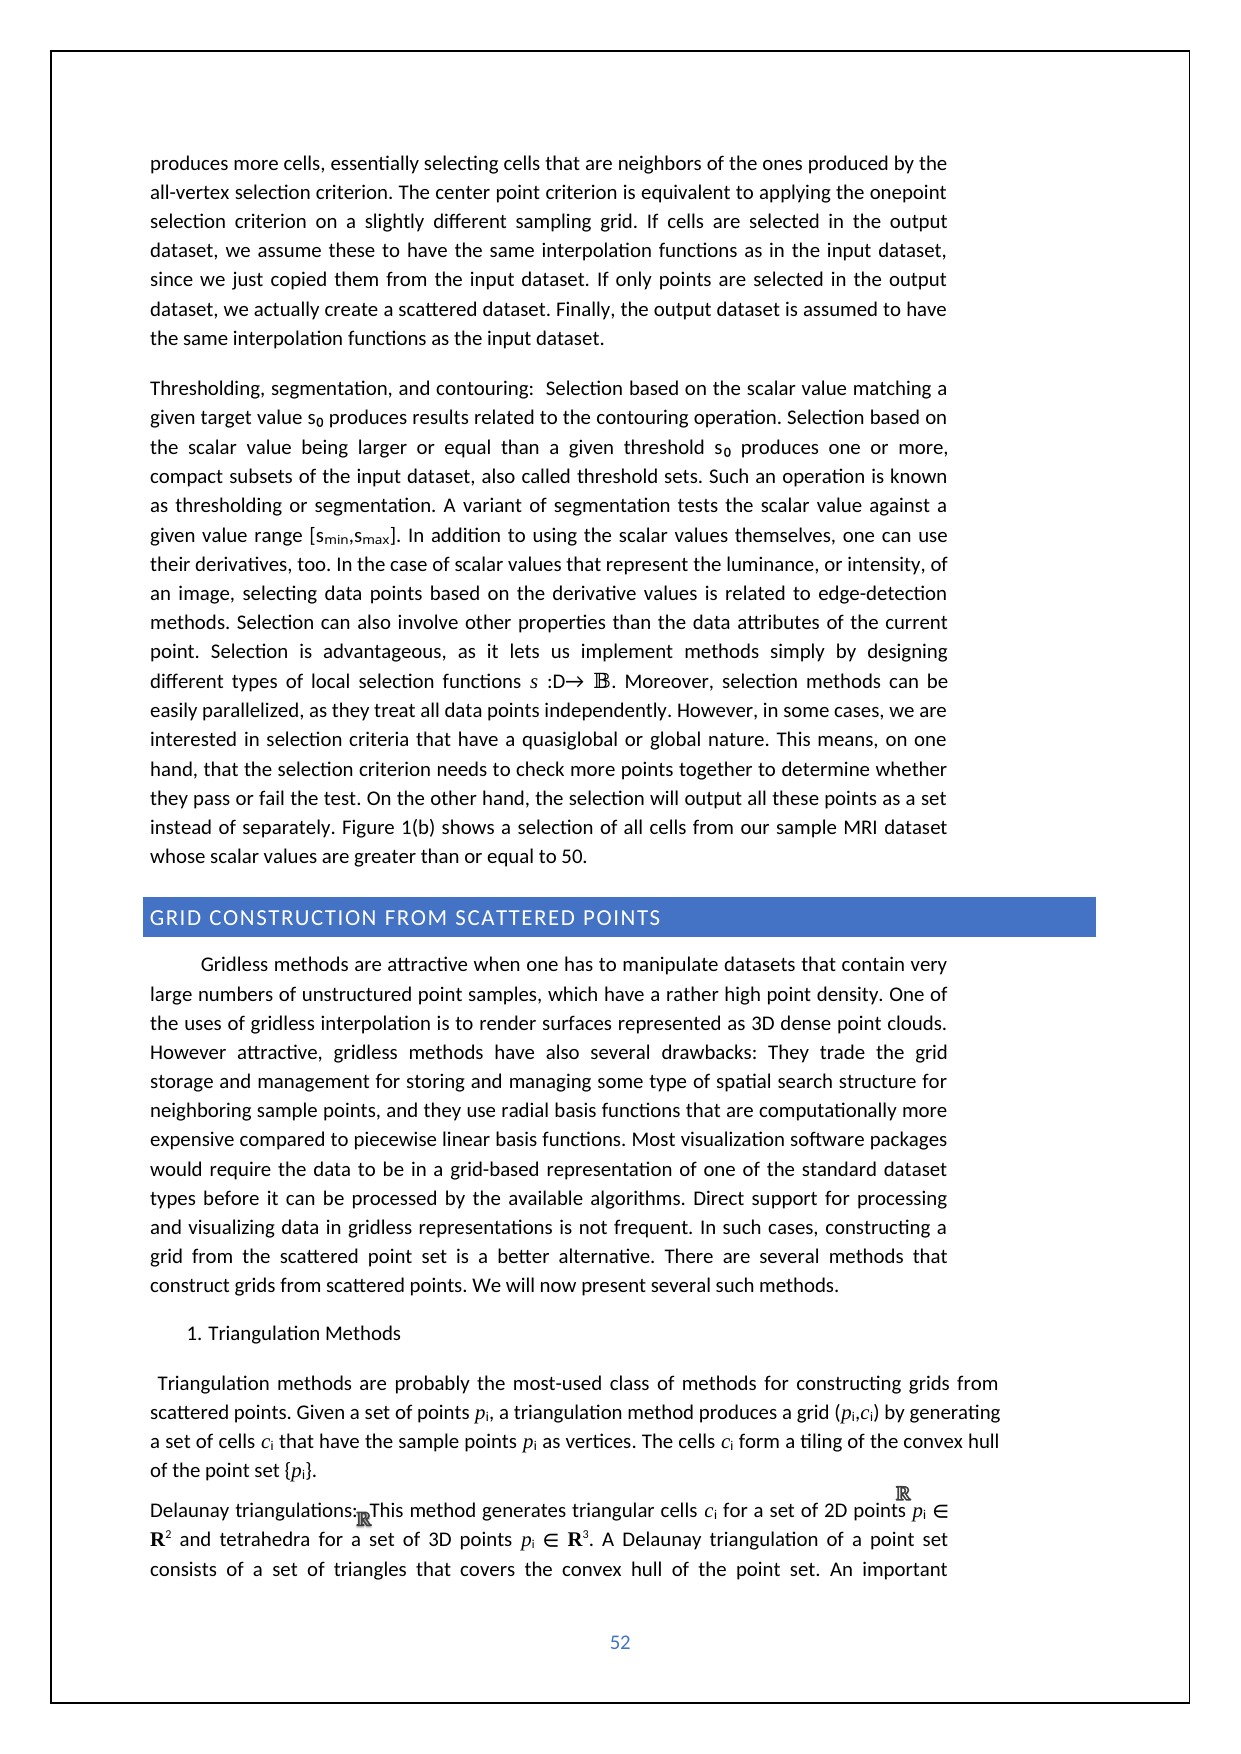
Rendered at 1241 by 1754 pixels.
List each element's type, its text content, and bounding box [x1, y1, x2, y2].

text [150, 150, 949, 350]
text Thresholding, segmentation, and contouring: Selection based on the scalar value matching a given target value s₀ produces results related to the contouring operation. Selection based on the scalar value being larger or equal than a given threshold s₀ produces one or more, compact subsets of the input dataset, also called threshold sets. Such an operation is known as thresholding or segmentation. A variant of segmentation tests the scalar value against a given value range [sₘᵢₙ,sₘₐₓ]. In addition to using the scalar values themselves, one can use their derivatives, too. In the case of scalar values that represent the luminance, or intensity, of an image, selecting data points based on the derivative values is related to edge-detection methods. Selection can also involve other properties than the data attributes of the current point. Selection is advantageous, as it lets us implement methods simply by designing different types of local selection functions s :D→ 𝔹. Moreover, selection methods can be easily parallelized, as they treat all data points independently. However, in some cases, we are interested in selection criteria that have a quasiglobal or global nature. This means, on one hand, that the selection criterion needs to check more points together to determine whether they pass or fail the test. On the other hand, the selection will output all these points as a set instead of separately. Figure 1(b) shows a selection of all cells from our sample MRI dataset whose scalar values are greater than or equal to 50. [150, 375, 949, 869]
text 1. Triangulation Methods [186, 1320, 949, 1346]
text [150, 1497, 949, 1581]
text Gridless methods are attractive when one has to manipulate datasets that contain very large numbers of unstructured point samples, which have a rather high point density. One of the uses of gridless interpolation is to render surfaces represented as 3D dense point clouds. However attractive, gridless methods have also several drawbacks: They trade the grid storage and management for storing and managing some type of spatial search structure for neighboring sample points, and they use radial basis functions that are computationally more expensive compared to piecewise linear basis functions. Most visualization software packages would require the data to be in a grid-based representation of one of the standard dataset types before it can be processed by the available algorithms. Direct support for processing and visualizing data in gridless representations is not frequent. In such cases, constructing a grid from the scattered point set is a better alternative. There are several methods that construct grids from scattered points. We will now present several such methods. [150, 952, 949, 1298]
text Triangulation methods are probably the most-used class of methods for constructing grids from scattered points. Given a set of points pᵢ, a triangulation method produces a grid (pᵢ,cᵢ) by generating a set of cells cᵢ that have the sample points pᵢ as vertices. The cells cᵢ form a tiling of the convex hull of the point set {pᵢ}. [150, 1370, 1000, 1483]
subtitle Grid Construction from Scattered Points [150, 903, 1090, 931]
